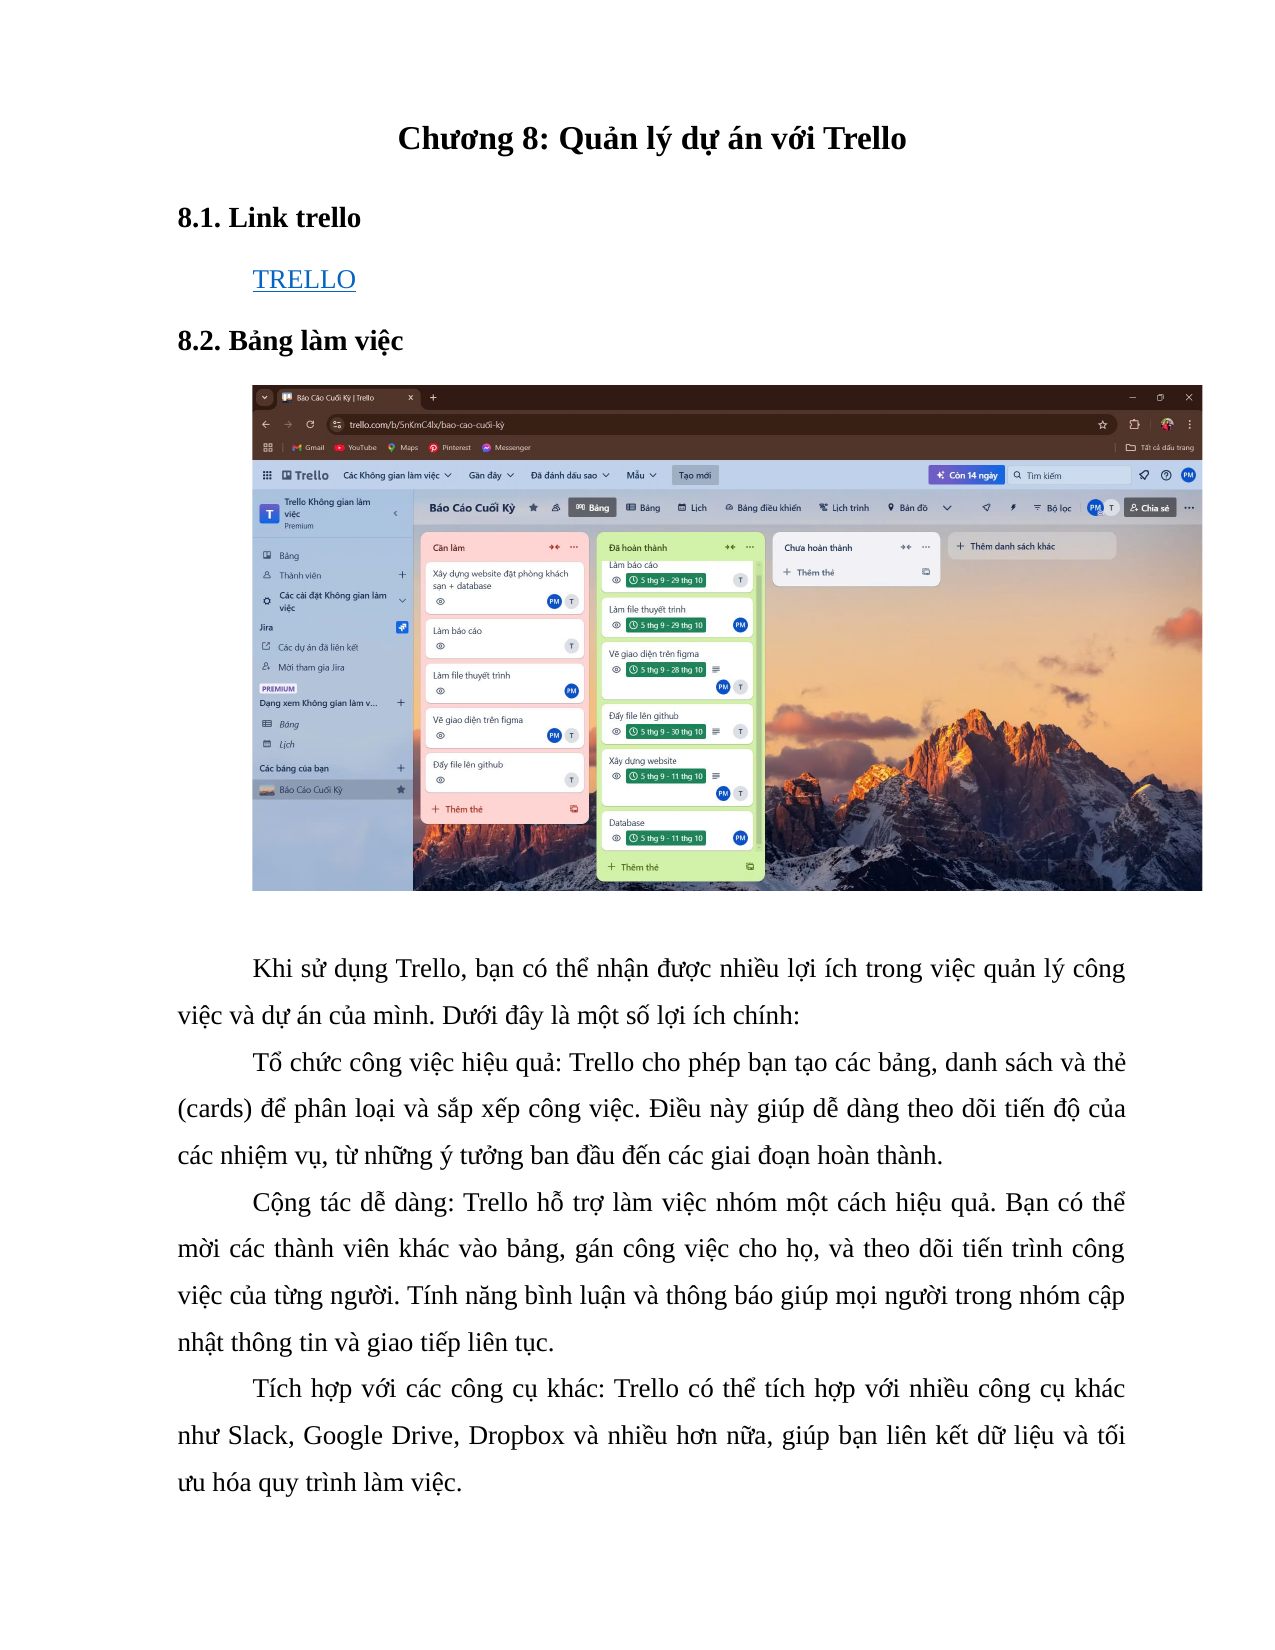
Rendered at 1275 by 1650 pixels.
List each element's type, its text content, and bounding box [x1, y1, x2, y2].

subtitle Link trello [177, 201, 1127, 234]
subtitle Bảng làm việc [177, 323, 1127, 356]
text Tích hợp với các công cụ khác: Trello có thể tích hợp với nhiều công cụ khác như Slack, Google Drive, Dropbox và nhiều hơn nữa, giúp bạn liên kết dữ liệu và tối ưu hóa quy trình làm việc. [177, 1372, 1127, 1497]
picture [252, 385, 1203, 891]
subtitle Quản lý dự án với Trello [177, 118, 1127, 156]
text Cộng tác dễ dàng: Trello hỗ trợ làm việc nhóm một cách hiệu quả. Bạn có thể mời các thành viên khác vào bảng, gán công việc cho họ, và theo dõi tiến trình công việc của từng người. Tính năng bình luận và thông báo giúp mọi người trong nhóm cập nhật thông tin và giao tiếp liên tục. [177, 1186, 1127, 1357]
text TRELLO [177, 263, 1127, 294]
text Khi sử dụng Trello, bạn có thể nhận được nhiều lợi ích trong việc quản lý công việc và dự án của mình. Dưới đây là một số lợi ích chính: [177, 952, 1127, 1030]
text Tổ chức công việc hiệu quả: Trello cho phép bạn tạo các bảng, danh sách và thẻ (cards) để phân loại và sắp xếp công việc. Điều này giúp dễ dàng theo dõi tiến độ của các nhiệm vụ, từ những ý tưởng ban đầu đến các giai đoạn hoàn thành. [177, 1046, 1127, 1170]
